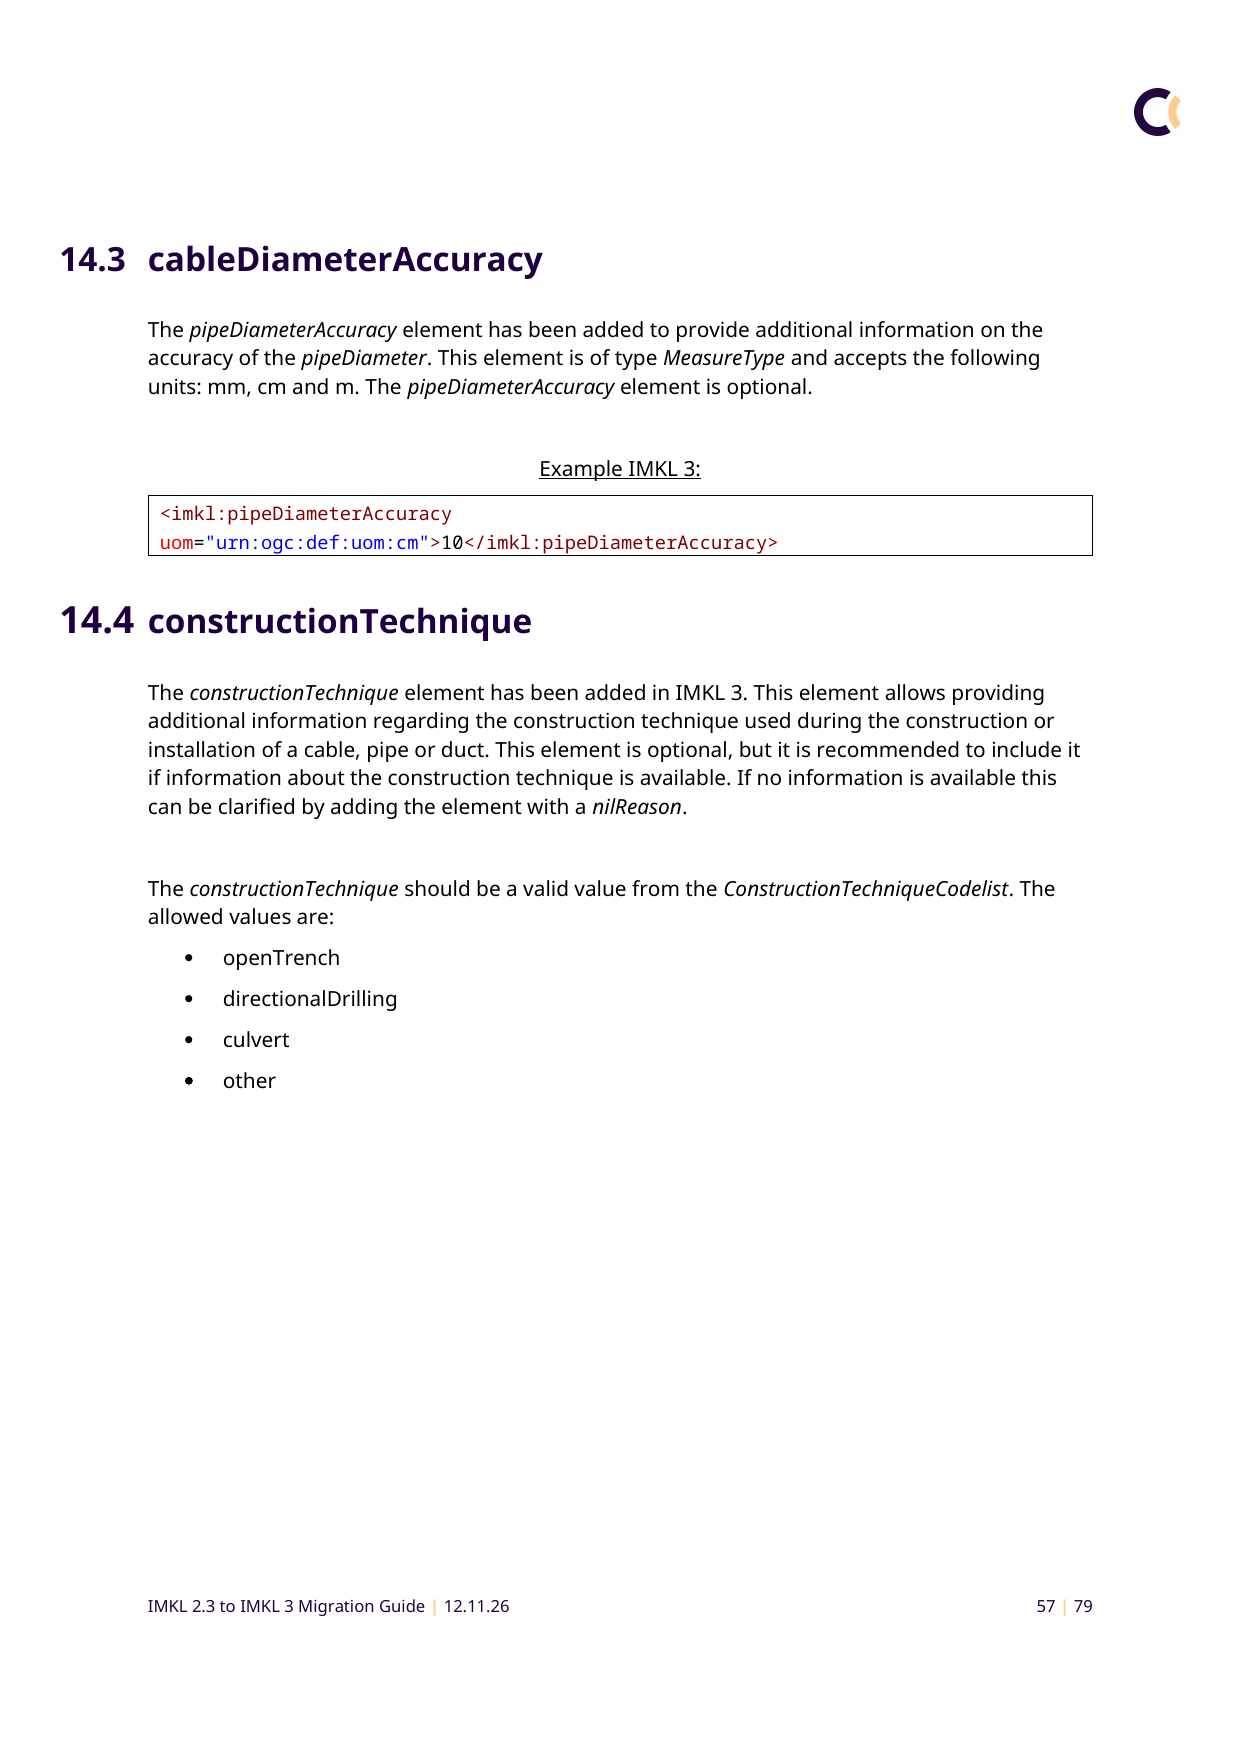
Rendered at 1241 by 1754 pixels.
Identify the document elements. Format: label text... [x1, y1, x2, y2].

text Example IMKL 3: [148, 454, 1092, 482]
picture [1134, 88, 1181, 136]
list other [185, 1066, 1092, 1094]
text The constructionTechnique should be a valid value from the ConstructionTechniqueCodelist. The allowed values are: [148, 874, 1092, 931]
list openTrench [185, 943, 1092, 971]
text The constructionTechnique element has been added in IMKL 3. This element allows providing additional information regarding the construction technique used during the construction or installation of a cable, pipe or duct. This element is optional, but it is recommended to include it if information about the construction technique is available. If no information is available this can be clarified by adding the element with a nilReason. [148, 678, 1092, 820]
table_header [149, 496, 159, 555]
subtitle cableDiameterAccuracy [59, 236, 1092, 282]
list culvert [185, 1025, 1092, 1053]
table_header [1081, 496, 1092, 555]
list directionalDrilling [185, 984, 1092, 1012]
text The pipeDiameterAccuracy element has been added to provide additional information on the accuracy of the pipeDiameter. This element is of type MeasureType and accepts the following units: mm, cm and m. The pipeDiameterAccuracy element is optional. [148, 315, 1092, 400]
subtitle constructionTechnique [59, 594, 1092, 645]
